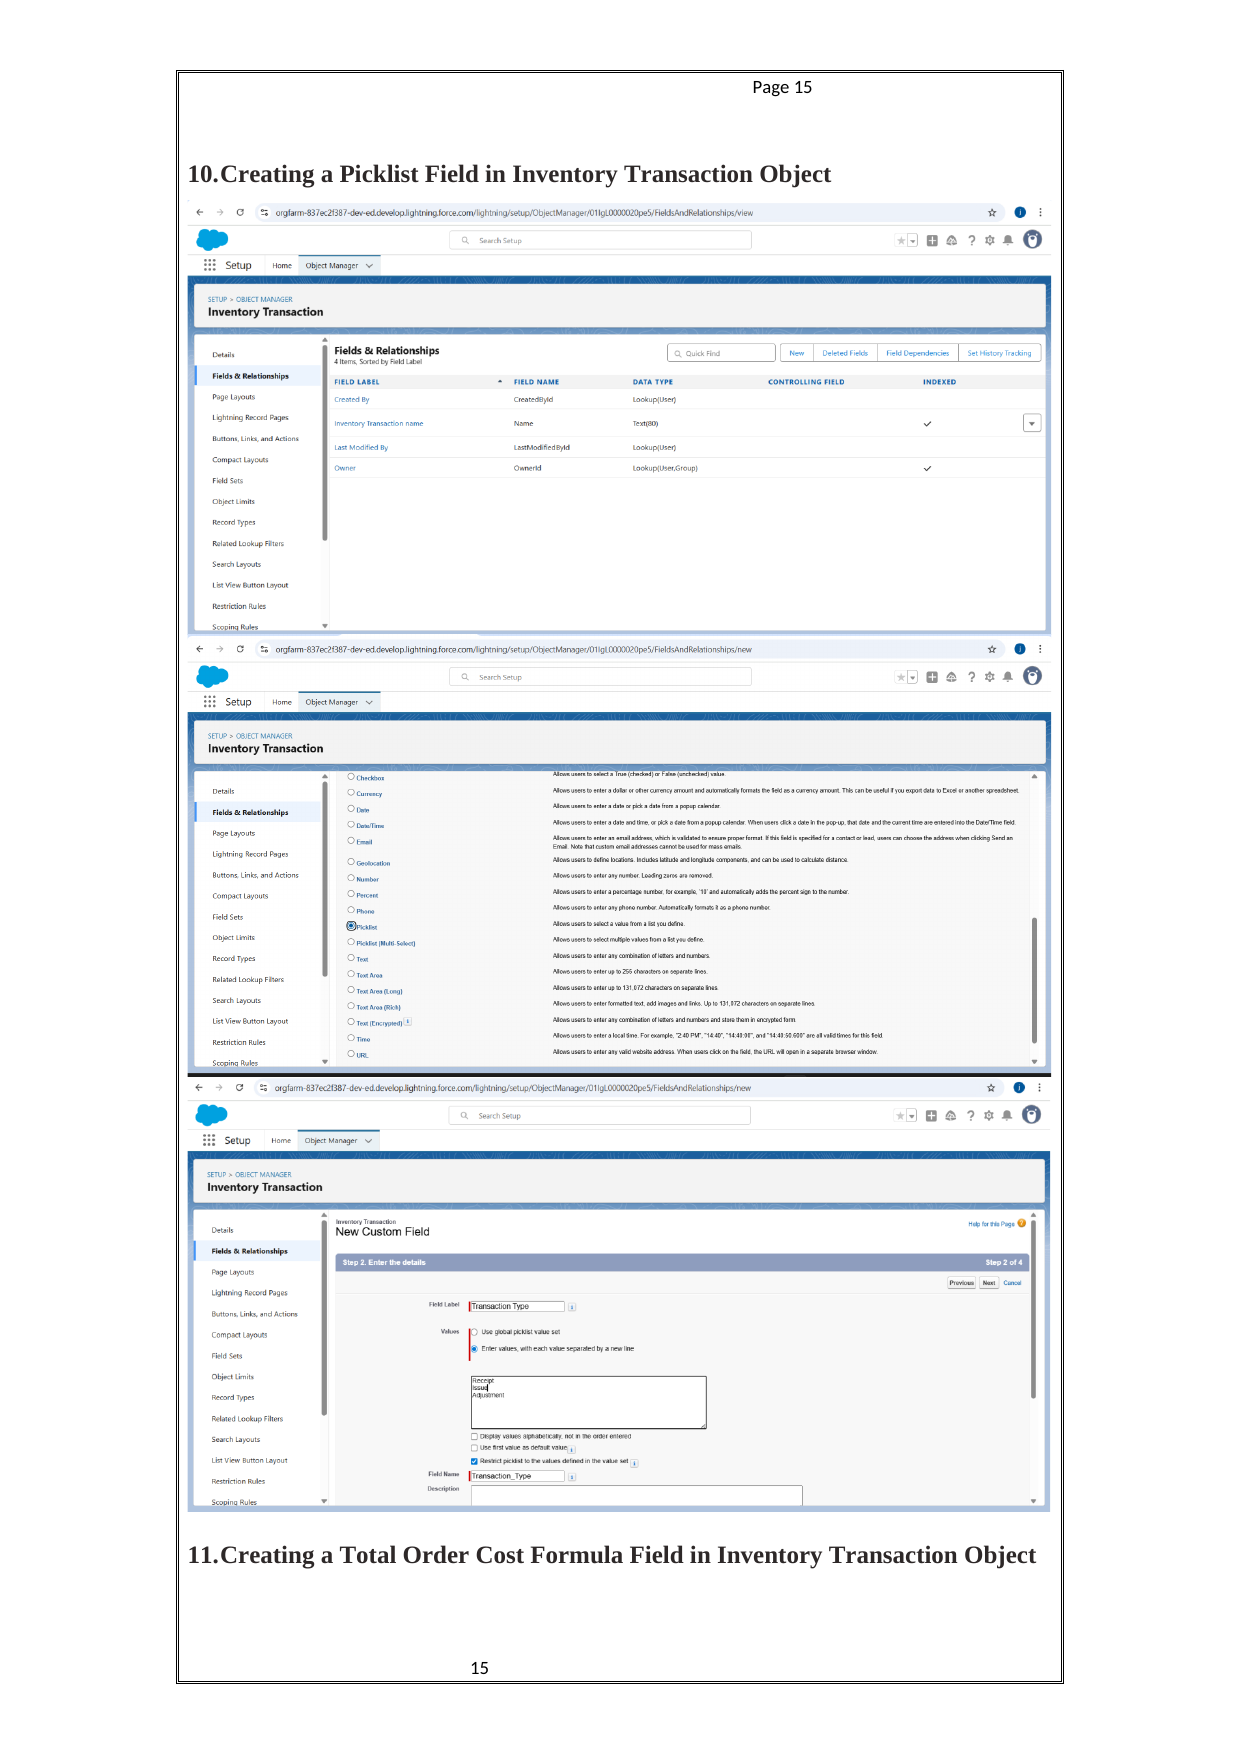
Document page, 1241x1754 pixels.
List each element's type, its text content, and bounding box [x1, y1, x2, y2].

subtitle Creating a Total Order Cost Formula Field in Inventory Transaction Object [187, 1532, 1053, 1569]
subtitle Creating a Picklist Field in Inventory Transaction Object [187, 150, 1053, 187]
picture [187, 200, 1052, 1512]
